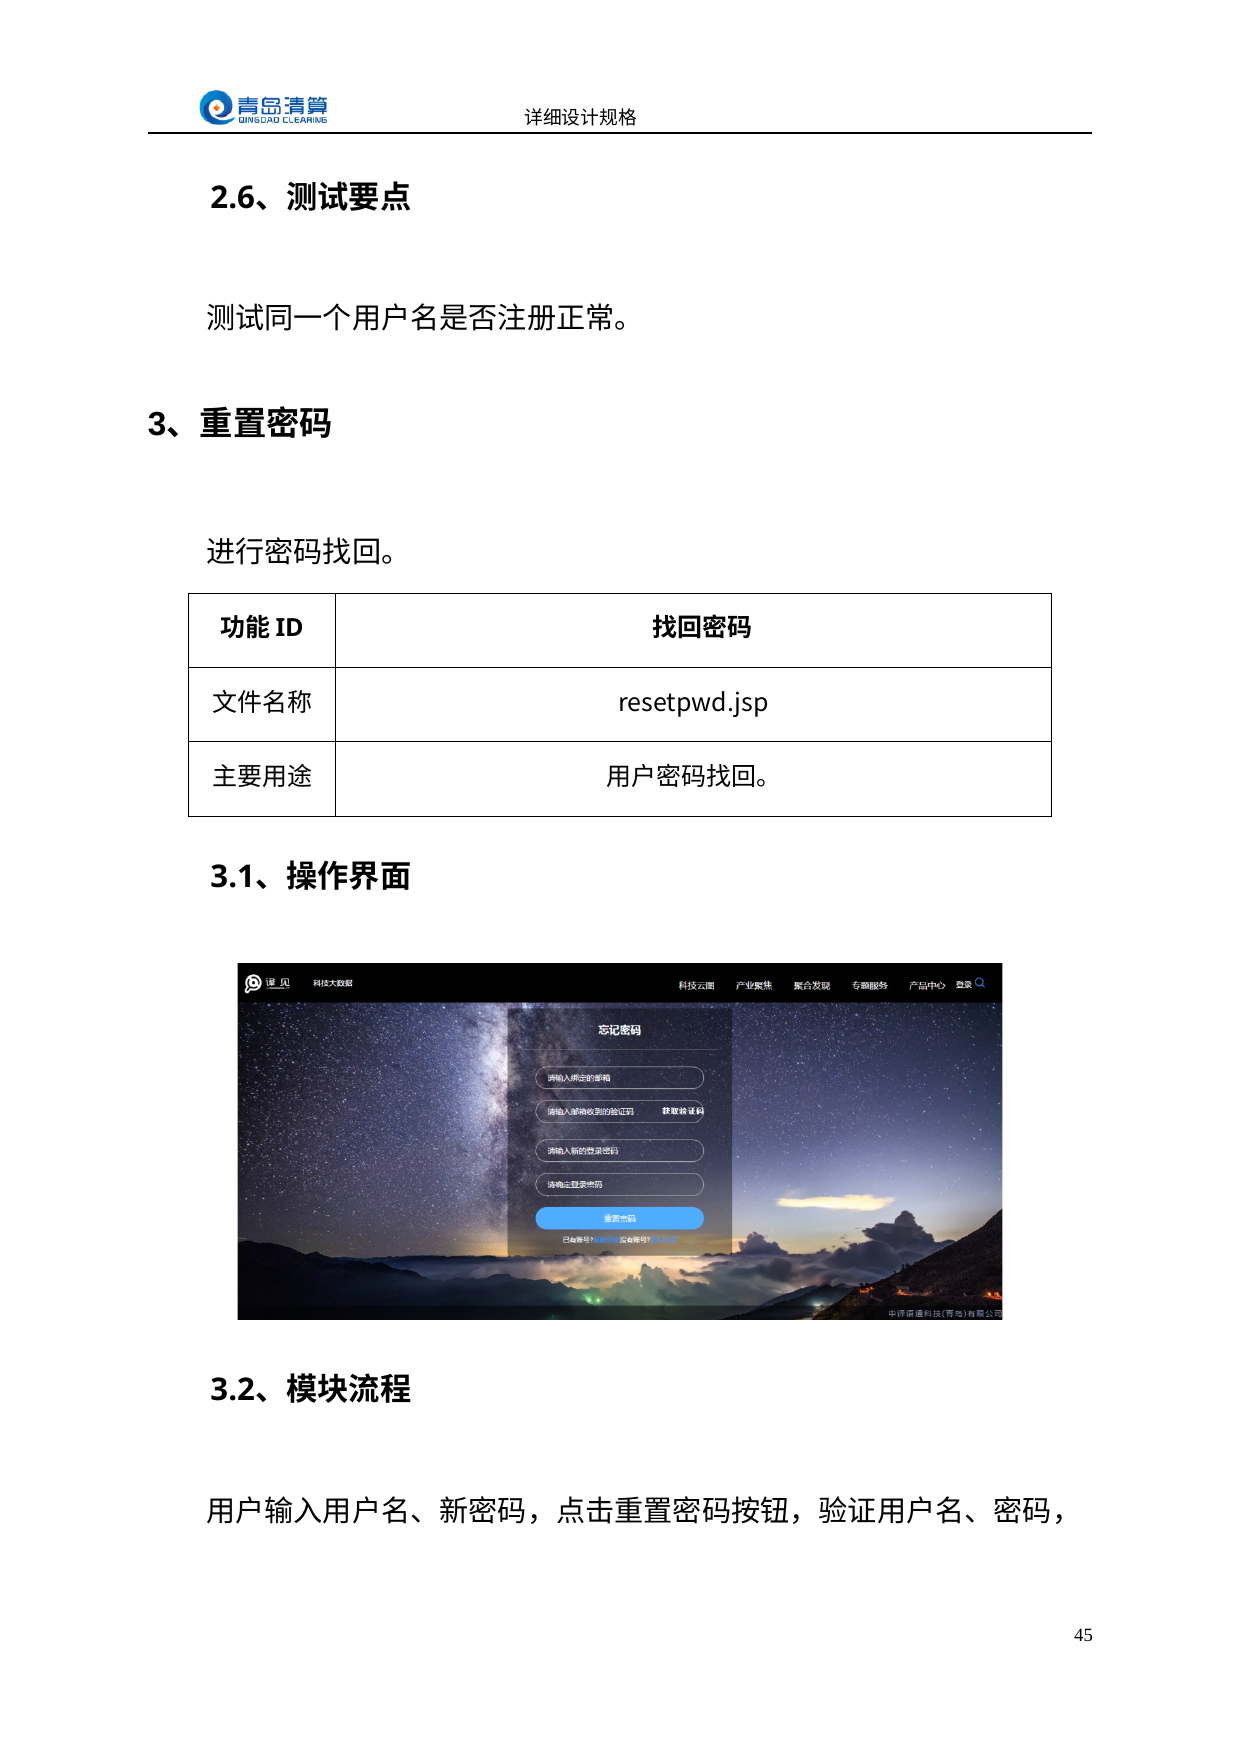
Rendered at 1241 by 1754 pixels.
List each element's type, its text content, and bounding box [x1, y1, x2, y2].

table_cell resetpwd.jsp [336, 668, 1051, 741]
text 进行密码找回。 [148, 517, 1092, 582]
subtitle 3.2、模块流程 [148, 1354, 1092, 1419]
table_cell 用户密码找回。 [336, 742, 1051, 816]
table_cell 文件名称 [189, 668, 335, 741]
picture [197, 88, 327, 125]
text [148, 1476, 1092, 1541]
subtitle 2.6、测试要点 [148, 162, 1092, 227]
subtitle 3、重置密码 [148, 388, 1092, 453]
table_header 功能ID [189, 594, 335, 667]
table_cell 主要用途 [189, 742, 335, 816]
text 测试同一个用户名是否注册正常。 [148, 284, 1092, 349]
table_header 找回密码 [336, 594, 1051, 667]
subtitle 3.1、操作界面 [148, 842, 1092, 907]
picture [237, 963, 1003, 1320]
